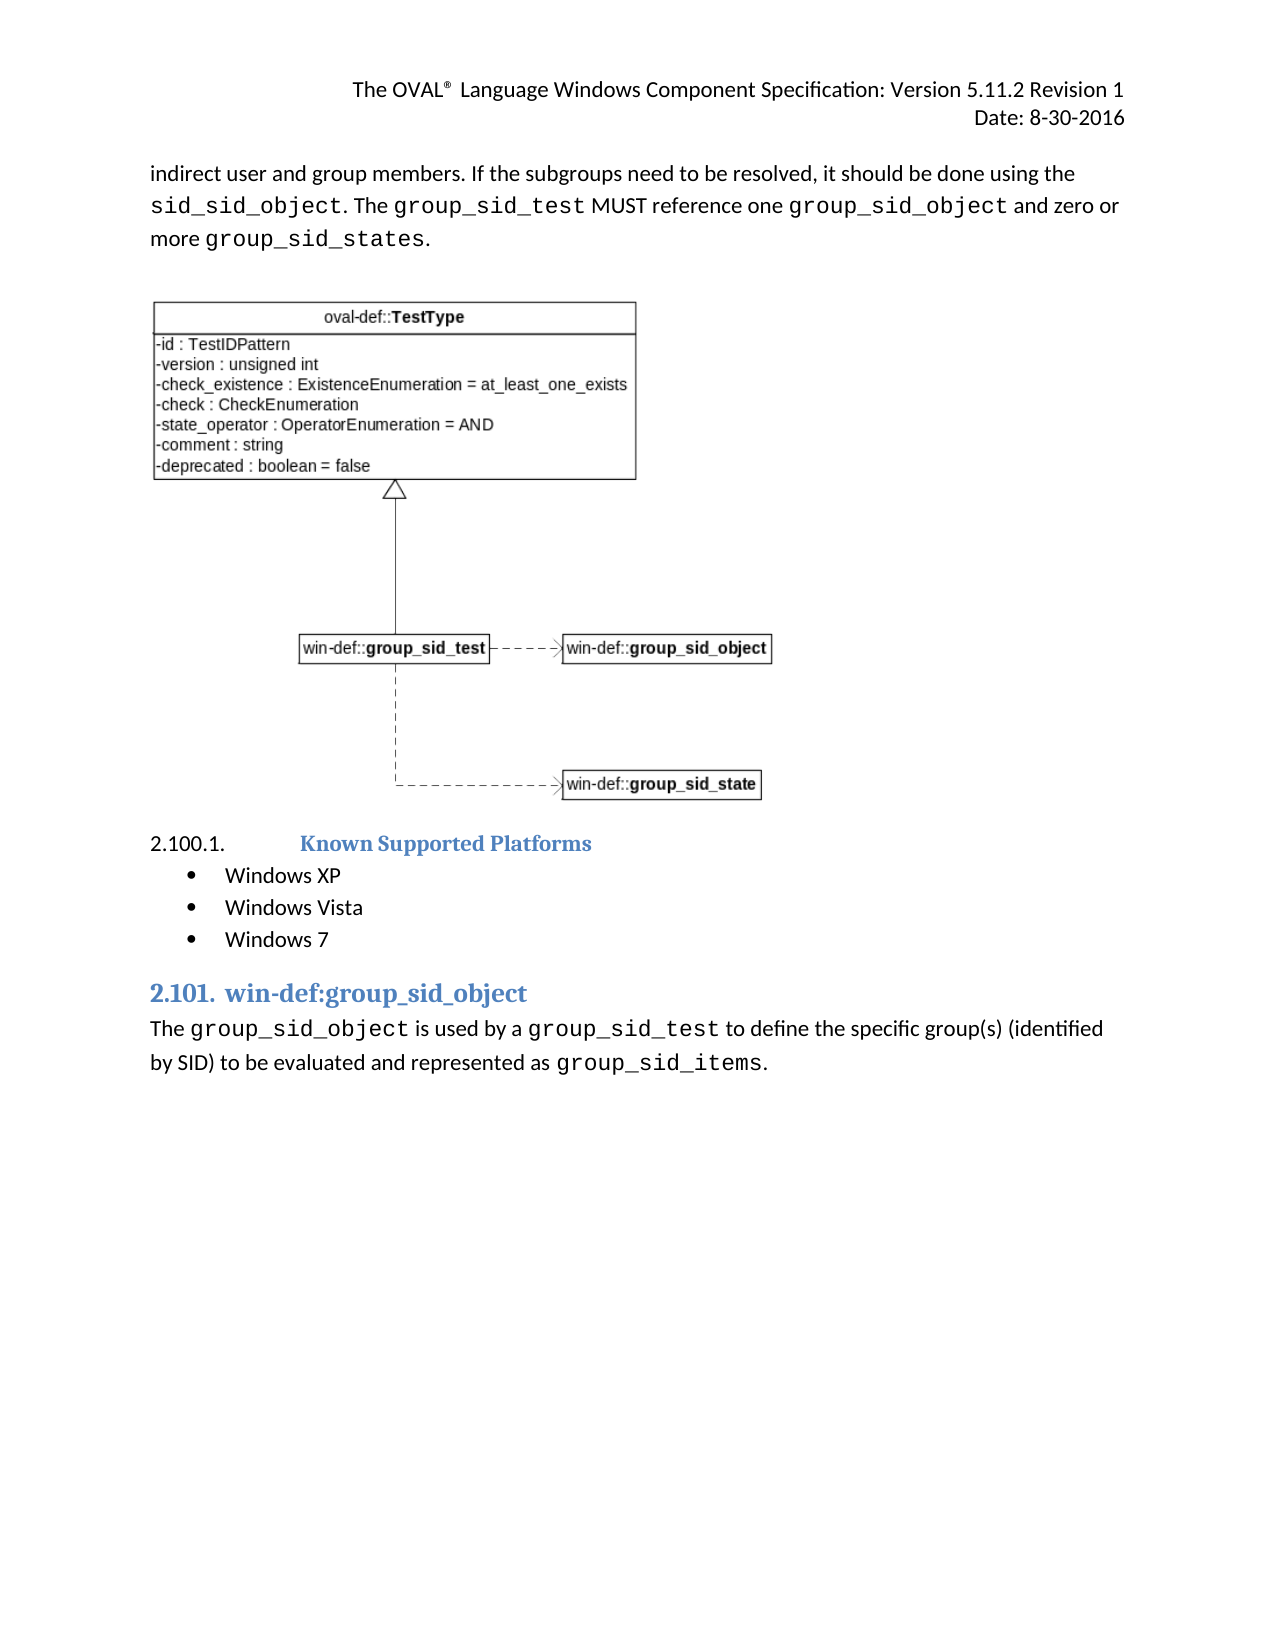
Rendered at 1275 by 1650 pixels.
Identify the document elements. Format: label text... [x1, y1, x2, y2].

subtitle win-def:group_sid_object [150, 978, 1125, 1010]
list Windows Vista [187, 893, 1125, 921]
subtitle Known Supported Platforms [150, 829, 1125, 857]
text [150, 159, 1125, 254]
text The group_sid_object is used by a group_sid_test to define the specific group(s) (identified by SID) to be evaluated and represented as group_sid_items. [150, 1014, 1125, 1077]
list Windows XP [187, 861, 1125, 889]
list Windows 7 [187, 926, 1125, 953]
